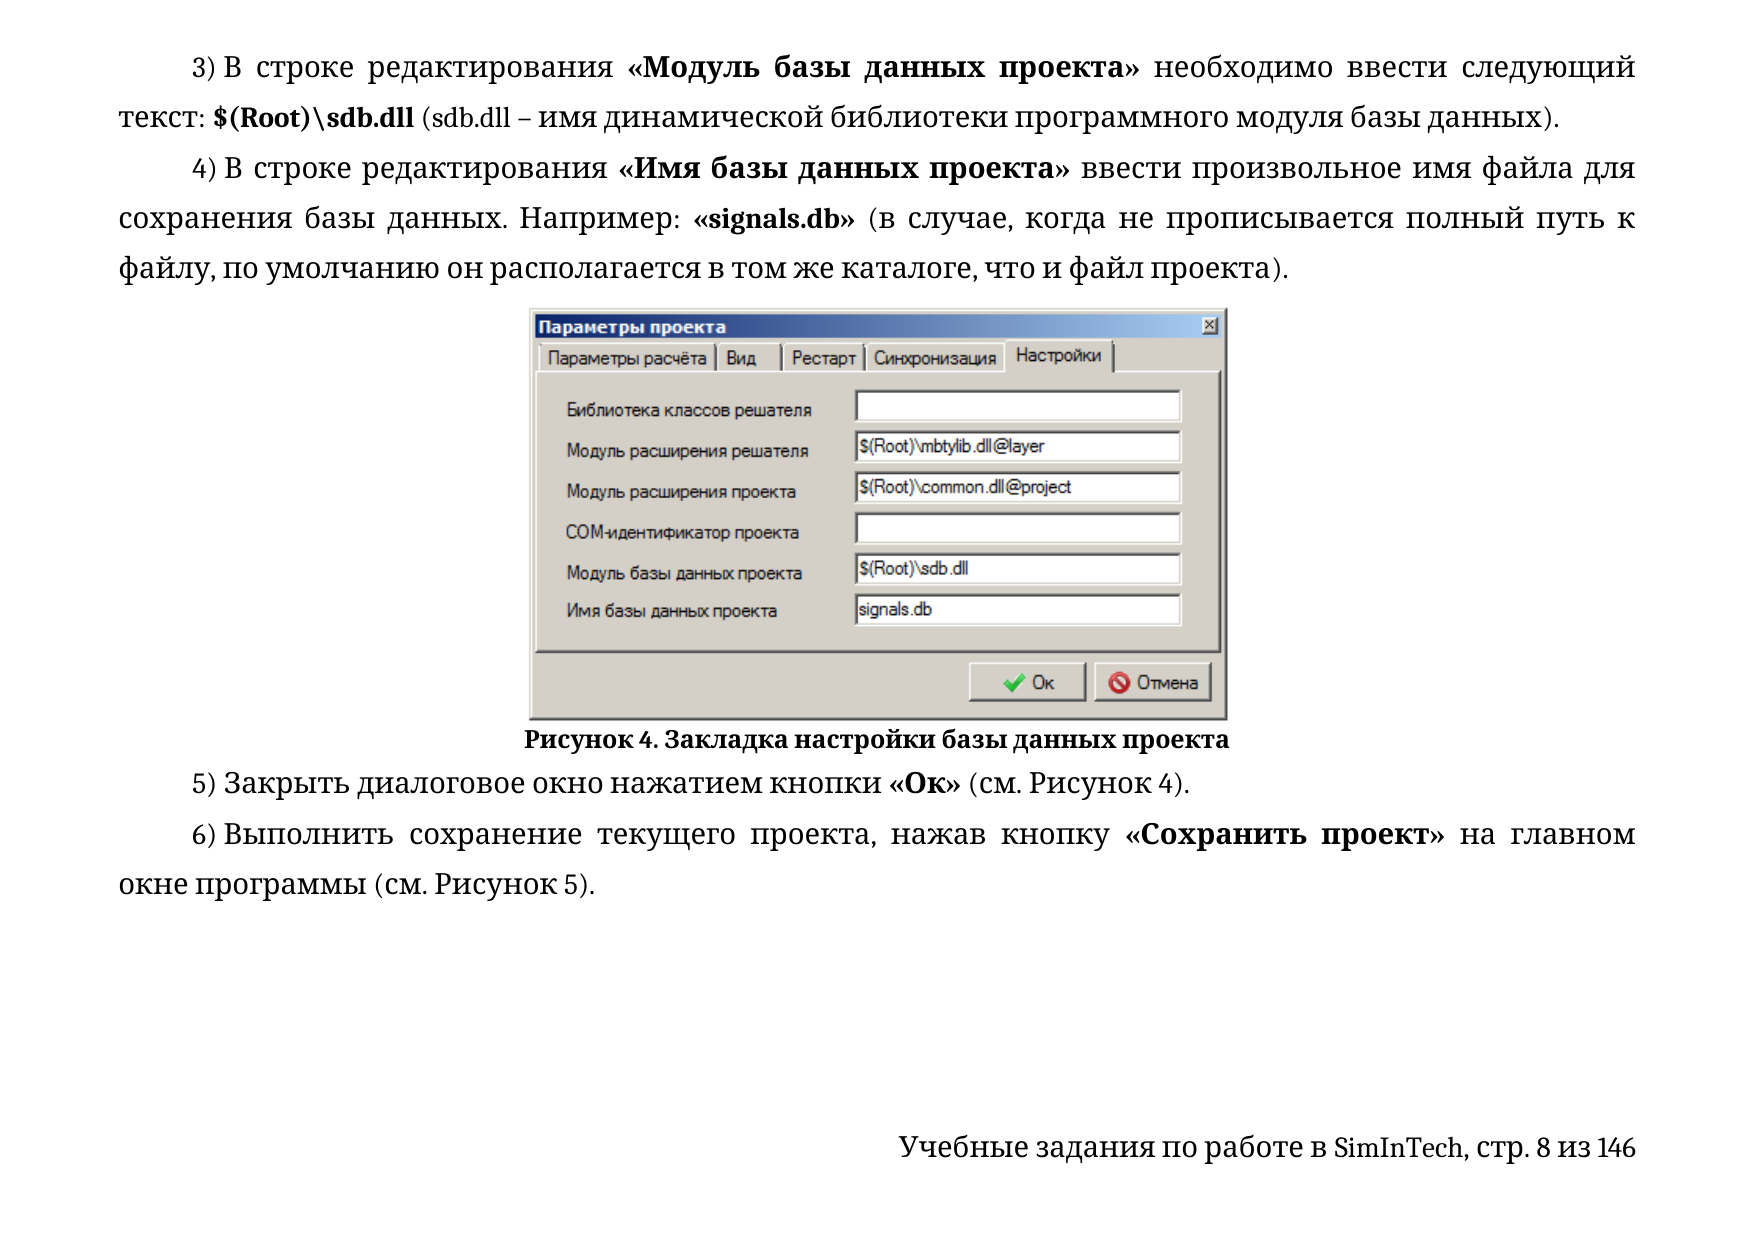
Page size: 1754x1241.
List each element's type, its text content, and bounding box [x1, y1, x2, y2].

list В строке редактирования «Модуль базы данных проекта» необходимо ввести следующий текст: $(Root)\sdb.dll (sdb.dll – имя динамической библиотеки программного модуля базы данных). [118, 51, 1636, 135]
list Закрыть диалоговое окно нажатием кнопки «Ок» (см. Рисунок 4). [118, 767, 1636, 801]
picture [520, 302, 1234, 727]
list Выполнить сохранение текущего проекта, нажав кнопку «Сохранить проект» на главном окне программы (см. Рисунок 5). [118, 818, 1636, 902]
text Рисунок 4. Закладка настройки базы данных проекта [118, 726, 1636, 755]
list В строке редактирования «Имя базы данных проекта» ввести произвольное имя файла для сохранения базы данных. Например: «signals.db» (в случае, когда не прописывается полный путь к файлу, по умолчанию он располагается в том же каталоге, что и файл проекта). [118, 152, 1636, 286]
